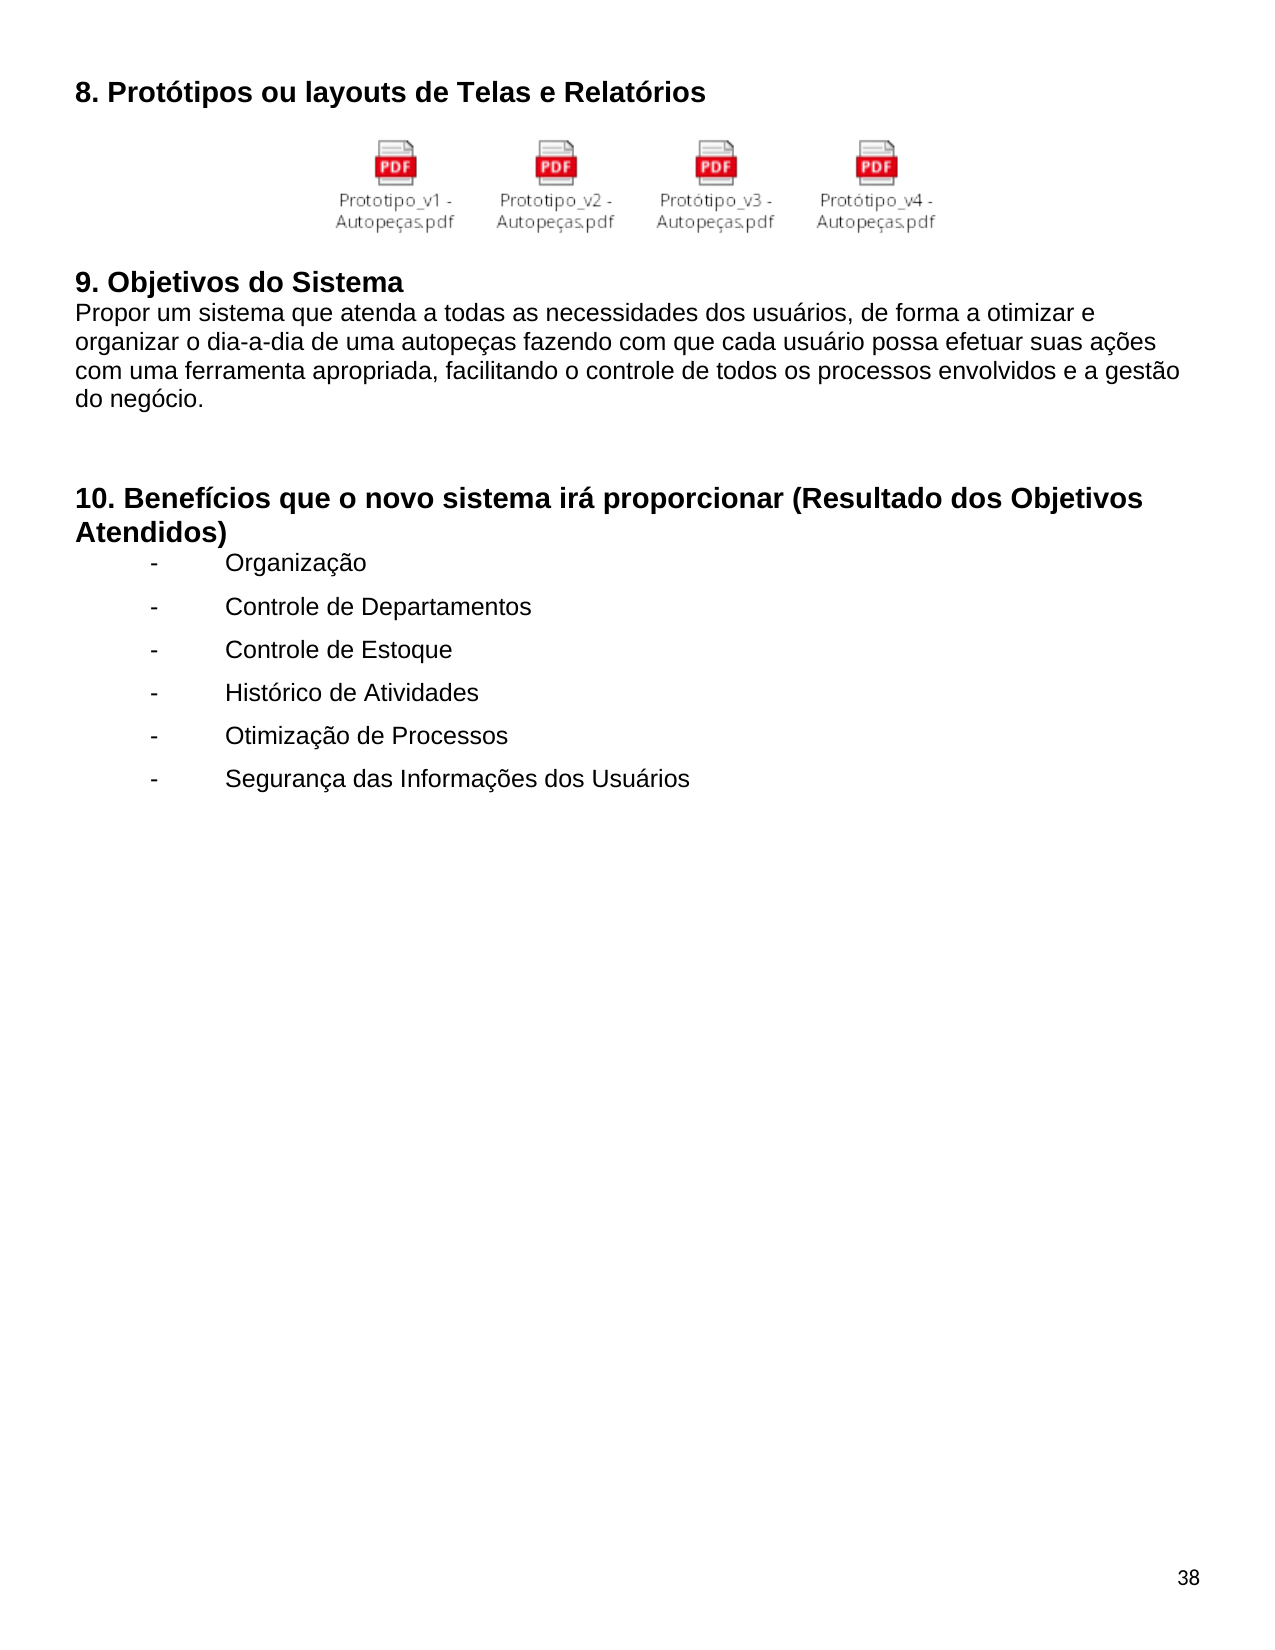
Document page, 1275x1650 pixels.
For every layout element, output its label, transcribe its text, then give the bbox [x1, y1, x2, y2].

text - Organização [75, 548, 1200, 577]
text - Controle de Estoque [75, 634, 1200, 663]
text Propor um sistema que atenda a todas as necessidades dos usuários, de forma a otimizar e organizar o dia-a-dia de uma autopeças fazendo com que cada usuário possa efetuar suas ações com uma ferramenta apropriada, facilitando o controle de todos os processos envolvidos e a gestão do negócio. [75, 298, 1200, 413]
subtitle 9. Objetivos do Sistema [75, 264, 1200, 298]
text - Controle de Departamentos [75, 591, 1200, 620]
text - Segurança das Informações dos Usuários [75, 764, 1200, 793]
subtitle 10. Benefícios que o novo sistema irá proporcionar (Resultado dos Objetivos Atendidos) [75, 481, 1200, 548]
subtitle 8. Protótipos ou layouts de Telas e Relatórios [75, 75, 1200, 108]
text - Otimização de Processos [75, 721, 1200, 749]
text - Histórico de Atividades [75, 678, 1200, 706]
